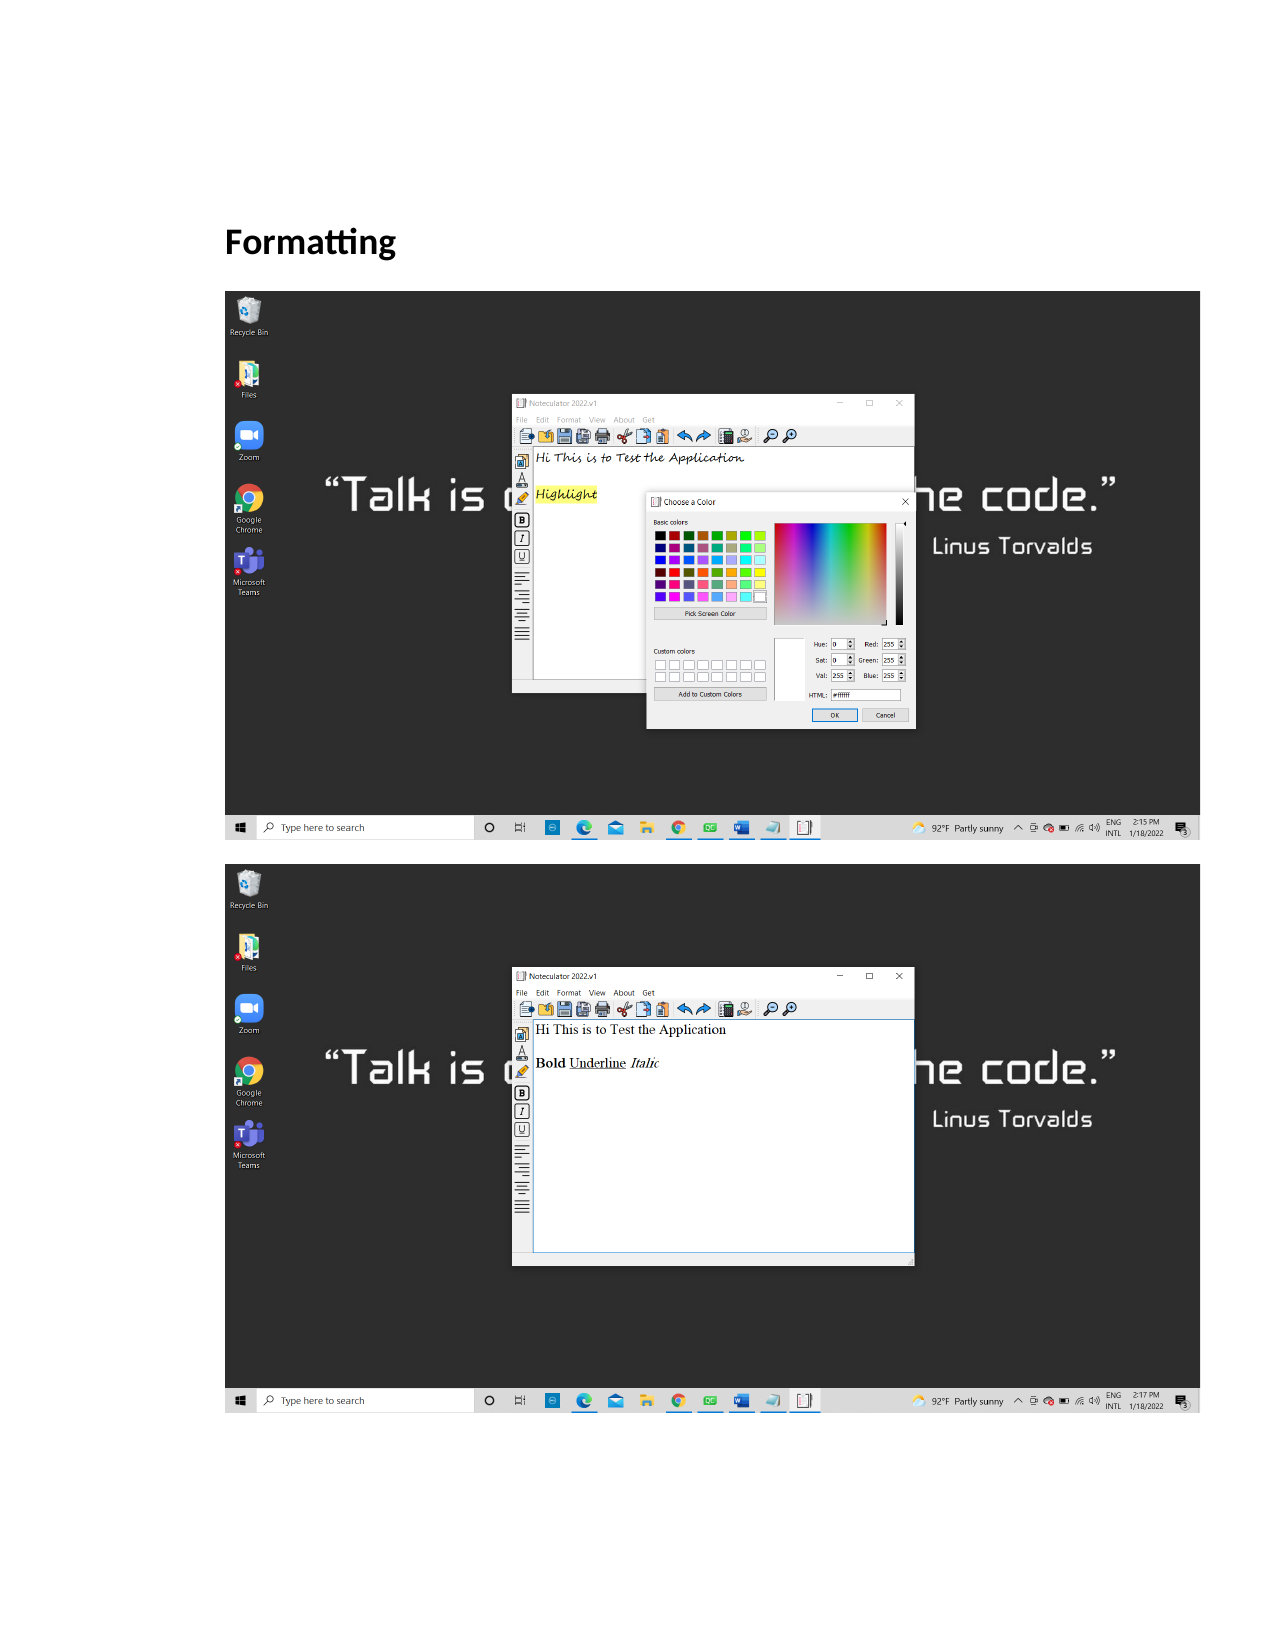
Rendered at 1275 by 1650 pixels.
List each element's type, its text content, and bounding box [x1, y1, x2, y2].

text Formatting [150, 218, 1125, 263]
picture [225, 291, 1200, 840]
picture [225, 864, 1200, 1413]
